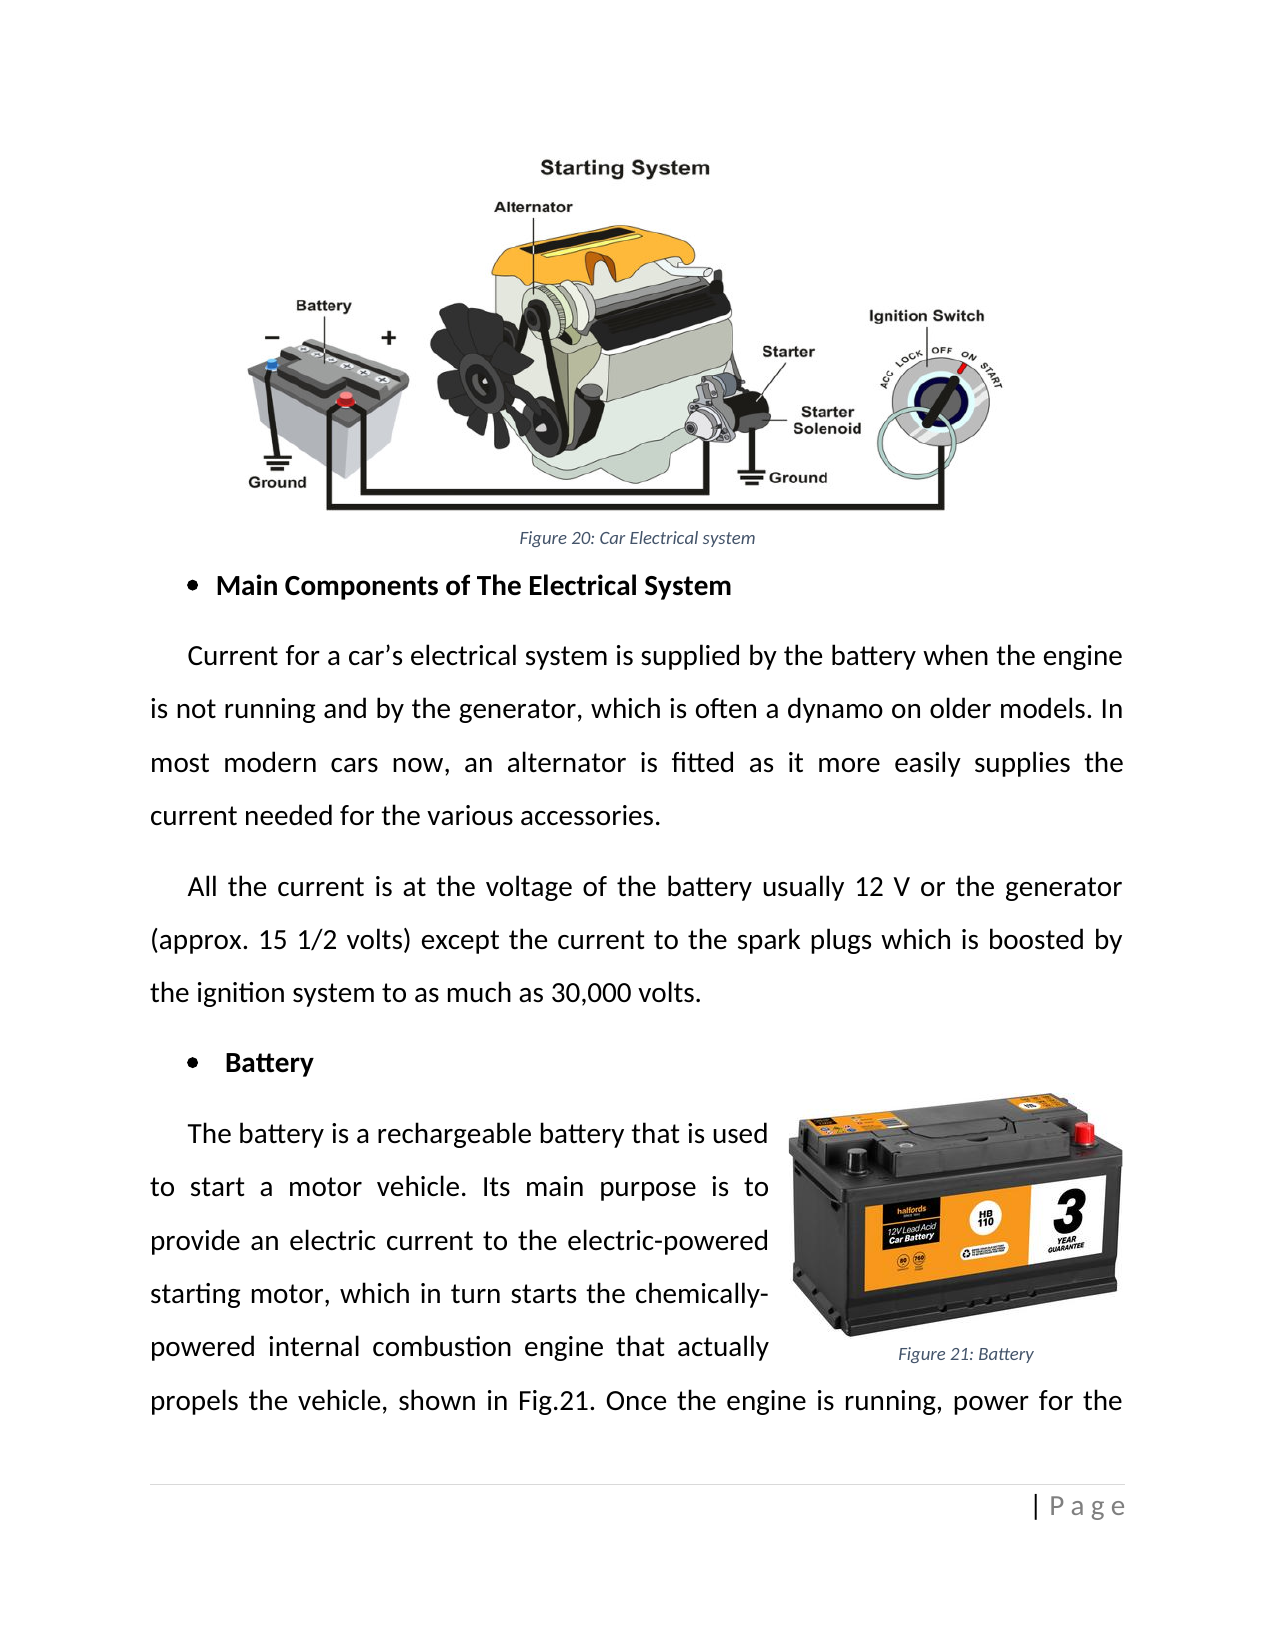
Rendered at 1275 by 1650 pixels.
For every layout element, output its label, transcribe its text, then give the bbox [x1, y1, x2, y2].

text All the current is at the voltage of the battery usually 12 V or the generator (approx. 15 1/2 volts) except the current to the spark plugs which is boosted by the ignition system to as much as 30,000 volts. [150, 868, 1125, 1010]
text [150, 1115, 1125, 1417]
picture [237, 150, 1012, 519]
text Current for a car’s electrical system is supplied by the battery when the engine is not running and by the generator, which is often a dynamo on older models. In most modern cars now, an alternator is fitted as it more easily supplies the current needed for the various accessories. [150, 637, 1125, 833]
list Battery [187, 1044, 1125, 1080]
